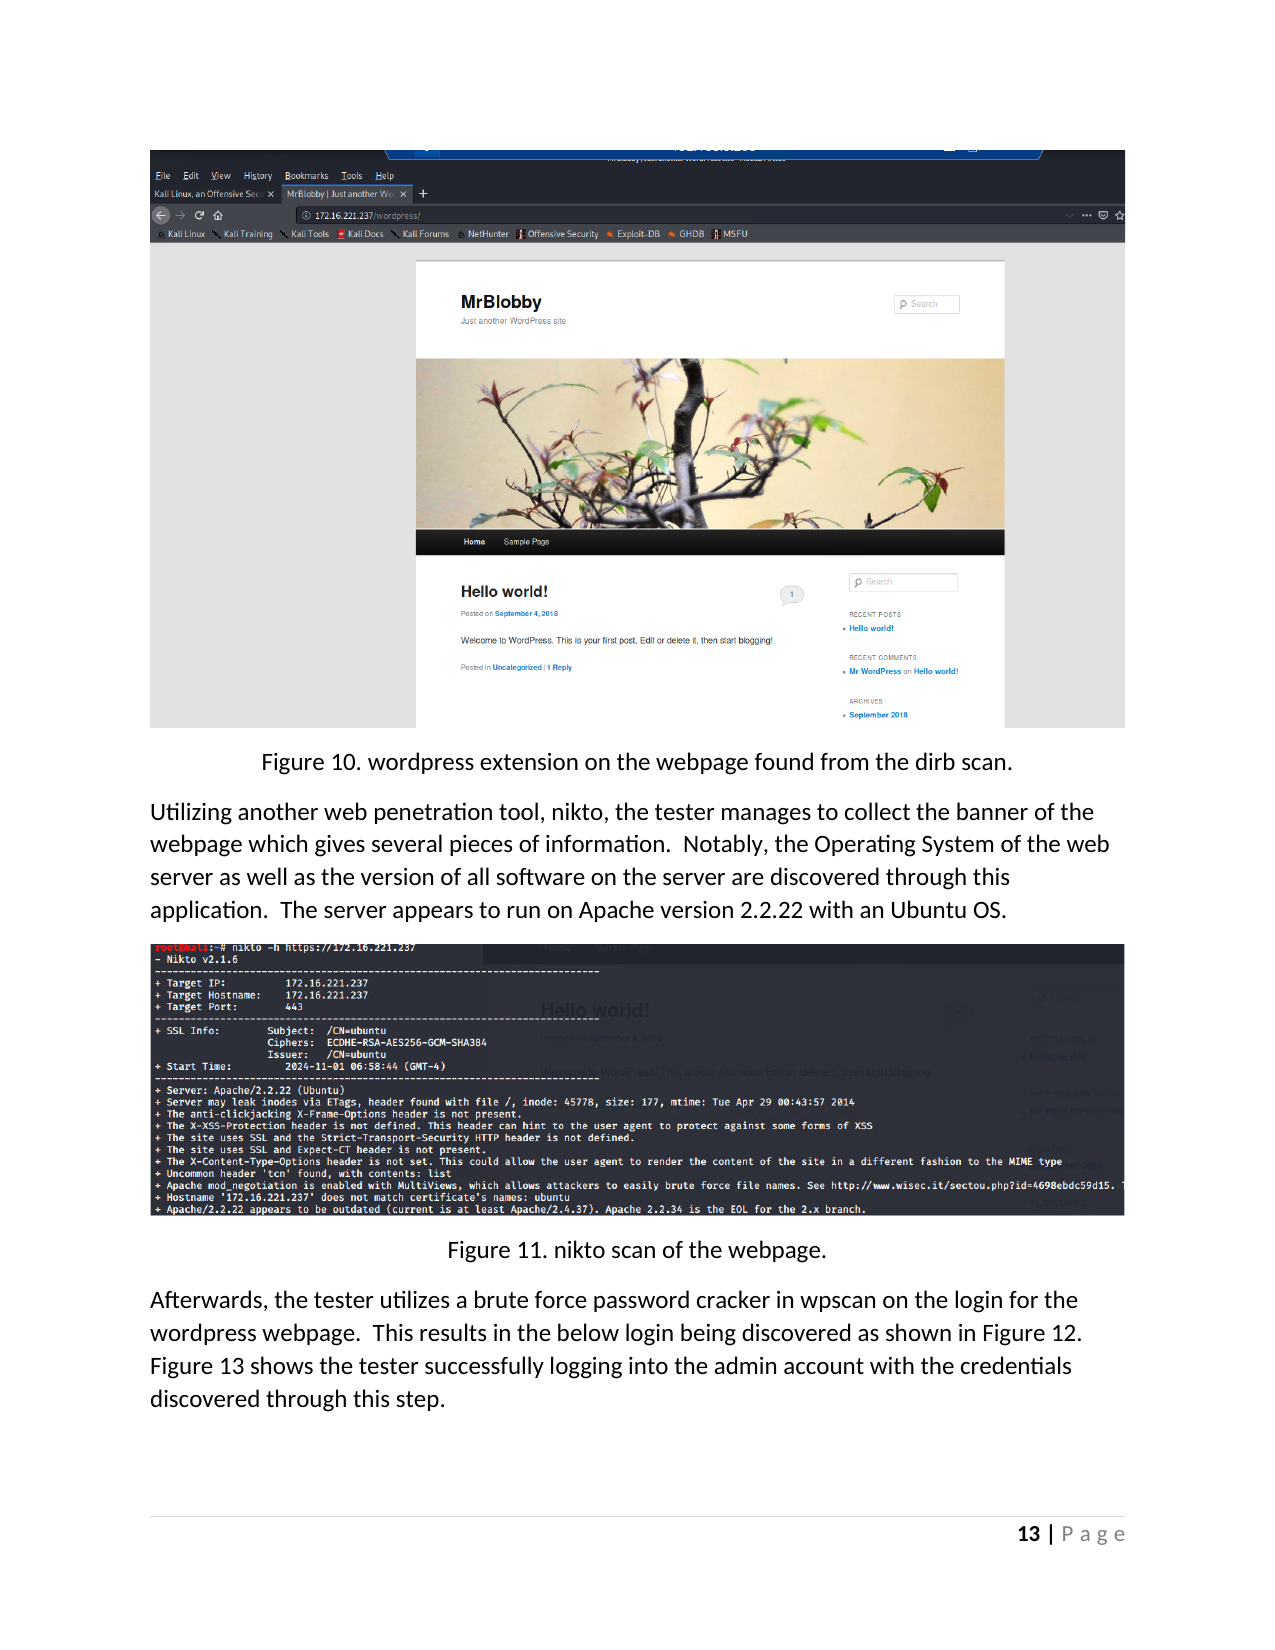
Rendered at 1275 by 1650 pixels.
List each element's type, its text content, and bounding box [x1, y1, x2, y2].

text Utilizing another web penetration tool, nikto, the tester manages to collect the banner of the webpage which gives several pieces of information. Notably, the Operating System of the web server as well as the version of all software on the server are discovered through this application. The server appears to run on Apache version 2.2.22 with an Ubuntu OS. [150, 796, 1125, 925]
picture [150, 150, 1125, 728]
text Figure 11. nikto scan of the webpage. [150, 1234, 1125, 1265]
text Figure 10. wordpress extension on the webpage found from the dirb scan. [150, 746, 1125, 777]
text Afterwards, the tester utilizes a brute force password cracker in wpscan on the login for the wordpress webpage. This results in the below login being discovered as shown in Figure 12. Figure 13 shows the tester successfully logging into the admin account with the credentials discovered through this step. [150, 1284, 1125, 1413]
picture [150, 944, 1125, 1216]
